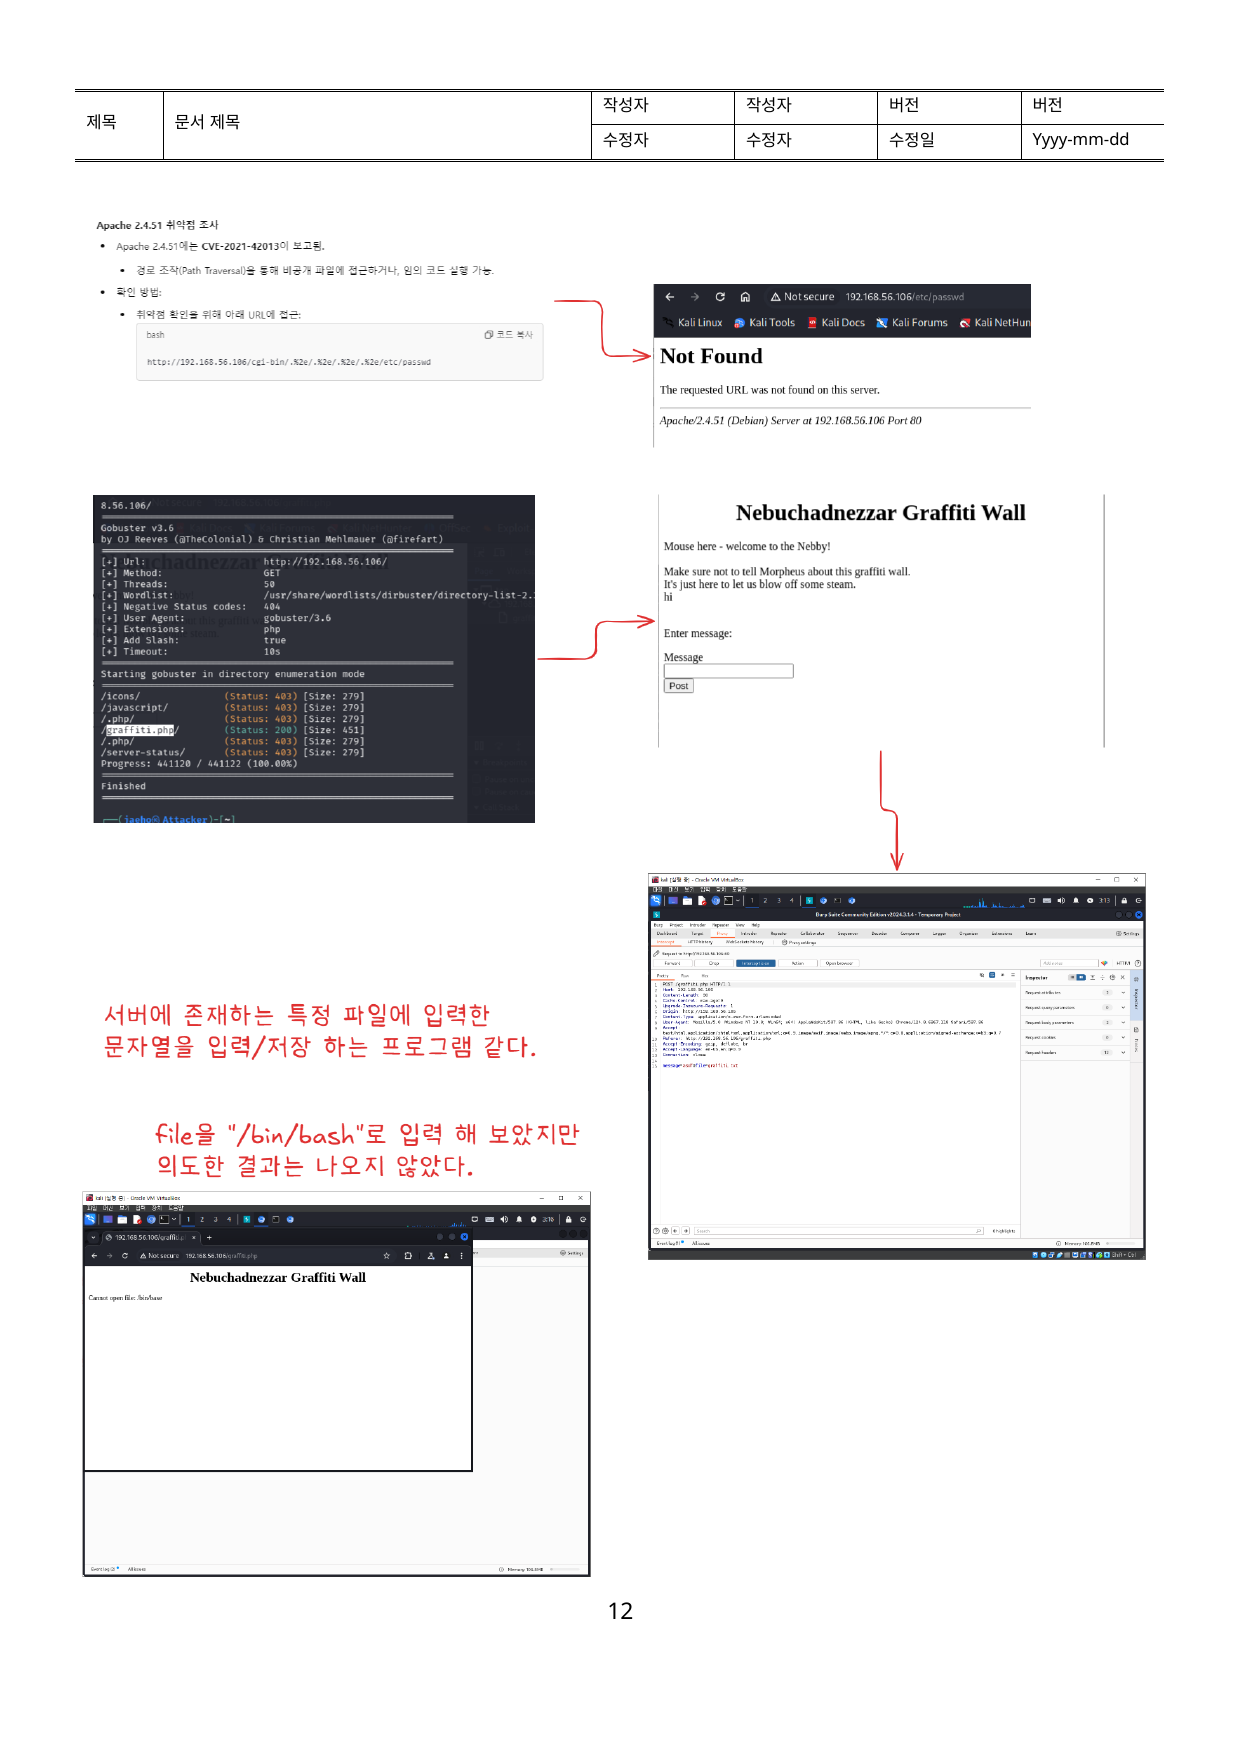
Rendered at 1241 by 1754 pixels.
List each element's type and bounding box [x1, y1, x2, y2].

picture [75, 208, 1152, 1577]
